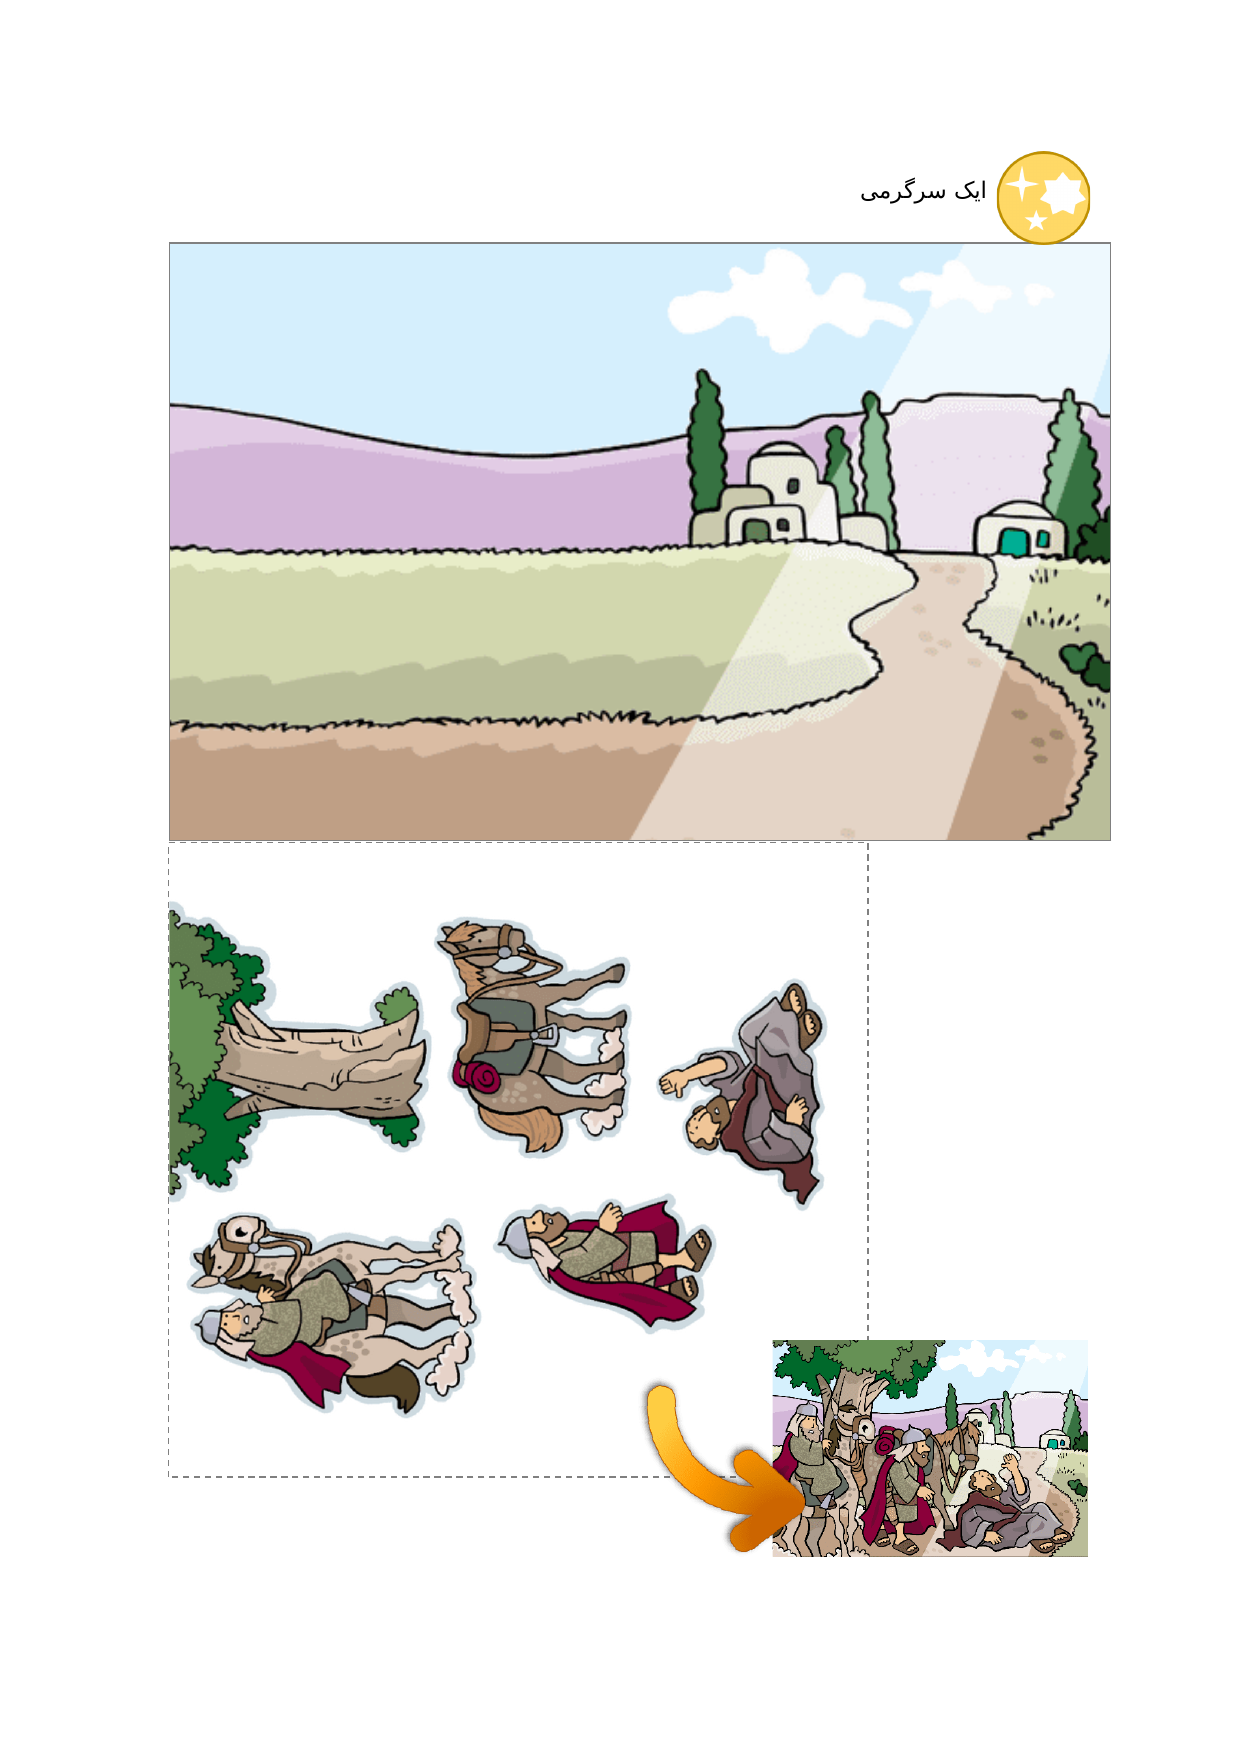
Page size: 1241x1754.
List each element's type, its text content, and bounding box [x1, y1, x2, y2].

picture [169, 844, 1088, 1565]
text ایک سرگرمی [150, 177, 996, 204]
picture [170, 151, 1110, 840]
